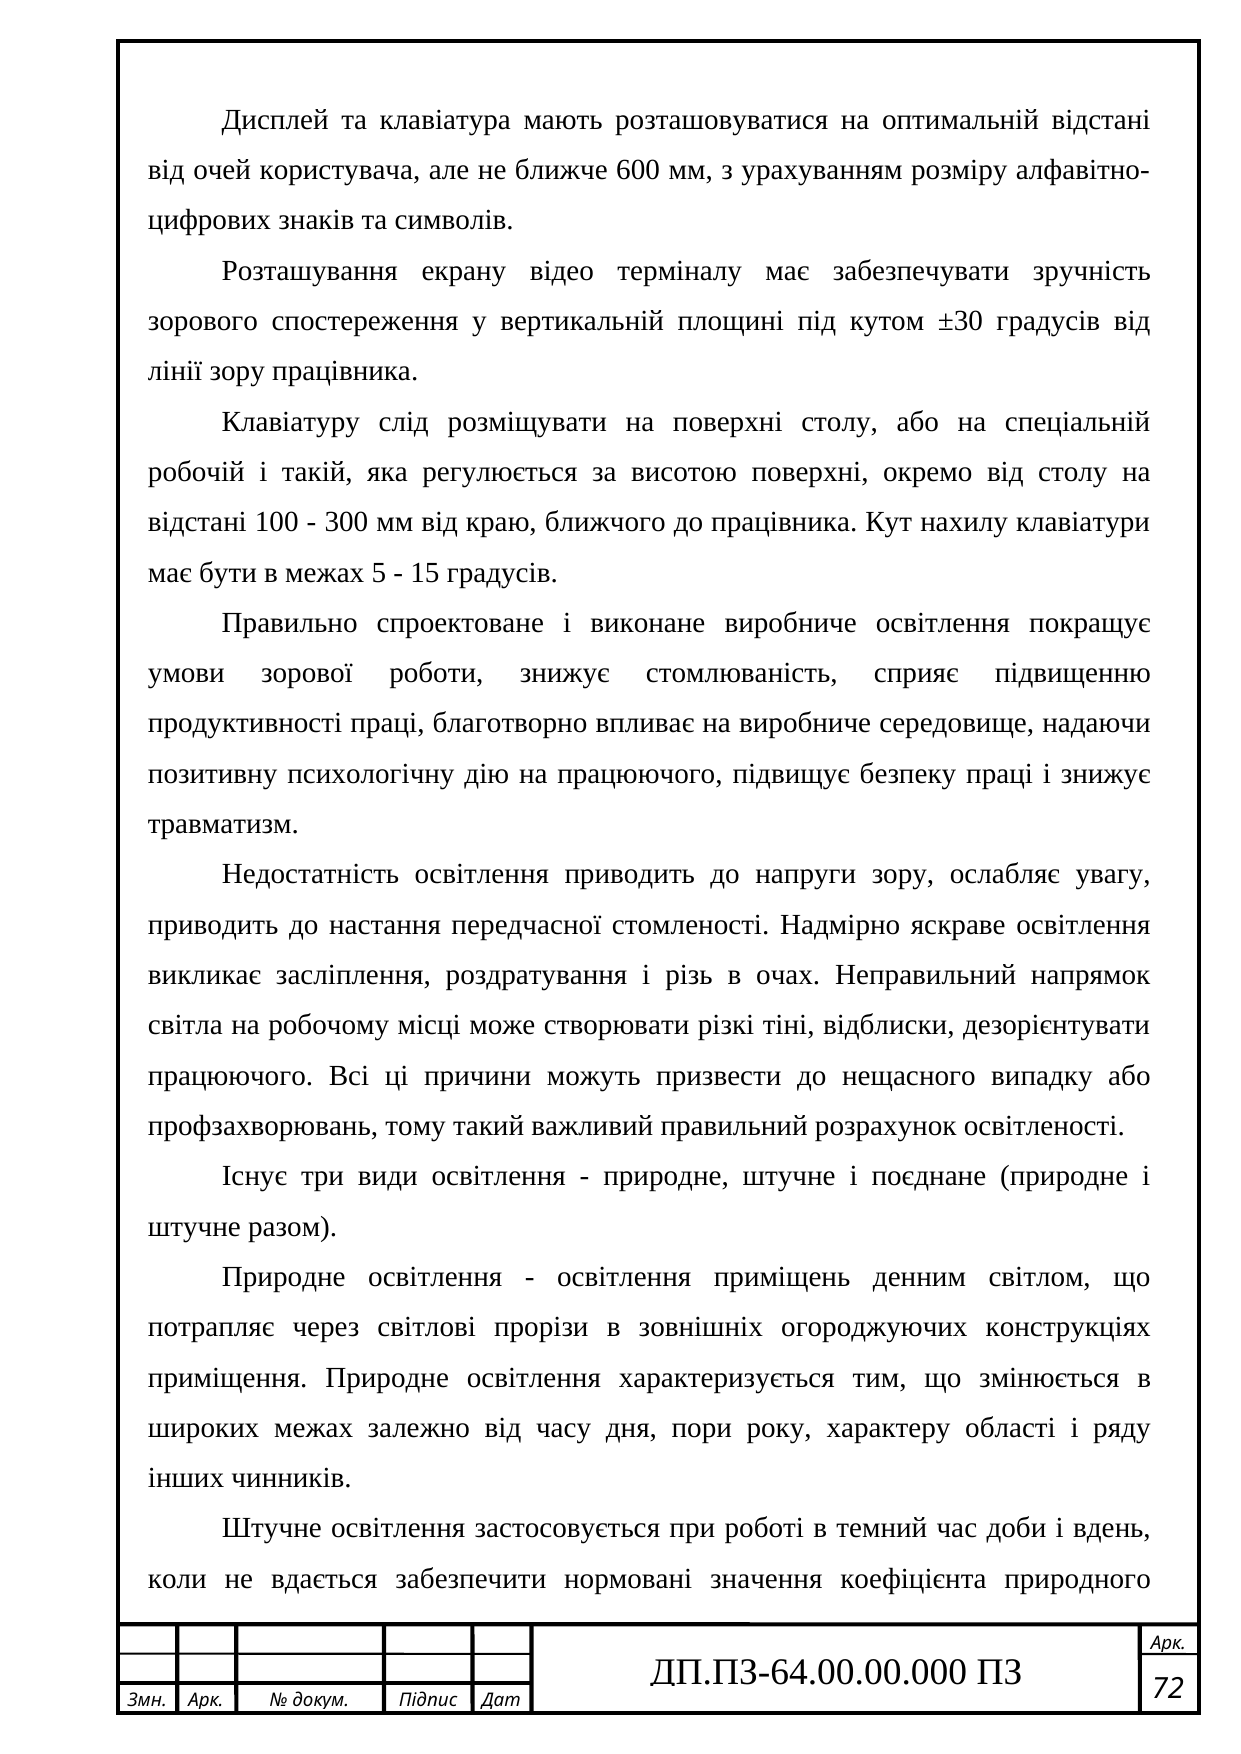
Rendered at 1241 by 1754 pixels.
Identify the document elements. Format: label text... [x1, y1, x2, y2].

text Існує три види освітлення - природне, штучне і поєднане (природне і штучне разом). [148, 1158, 1152, 1242]
text Дисплей та клавіатура мають розташовуватися на оптимальній відстані від очей користувача, але не ближче , з урахуванням розміру алфавітно-цифрових знаків та символів. [148, 102, 1152, 236]
text Правильно спроектоване і виконане виробниче освітлення покращує умови зорової роботи, знижує стомлюваність, сприяє підвищенню продуктивності праці, благотворно впливає на виробниче середовище, надаючи позитивну психологічну дію на працюючого, підвищує безпеку праці і знижує травматизм. [148, 605, 1152, 840]
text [148, 1511, 1152, 1594]
text Недостатність освітлення приводить до напруги зору, ослабляє увагу, приводить до настання передчасної стомленості. Надмірно яскраве освітлення викликає засліплення, роздратування і різь в очах. Неправильний напрямок світла на робочому місці може створювати різкі тіні, відблиски, дезорієнтувати працюючого. Всі ці причини можуть призвести до нещасного випадку або профзахворювань, тому такий важливий правильний розрахунок освітленості. [148, 857, 1152, 1142]
text Клавіатуру слід розміщувати на поверхні столу, або на спеціальній робочій і такій, яка регулюється за висотою поверхні, окремо від столу на відстані 100 - 300 мм від краю, ближчого до працівника. Кут нахилу клавіатури має бути в межах 5 - 15 градусів. [148, 404, 1152, 588]
text Розташування екрану відео терміналу має забезпечувати зручність зорового спостереження у вертикальній площині під кутом ±30 градусів від лінії зору працівника. [148, 253, 1152, 387]
text Природне освітлення - освітлення приміщень денним світлом, що потрапляє через світлові прорізи в зовнішніх огороджуючих конструкціях приміщення. Природне освітлення характеризується тим, що змінюється в широких межах залежно від часу дня, пори року, характеру області і ряду інших чинників. [148, 1259, 1152, 1494]
